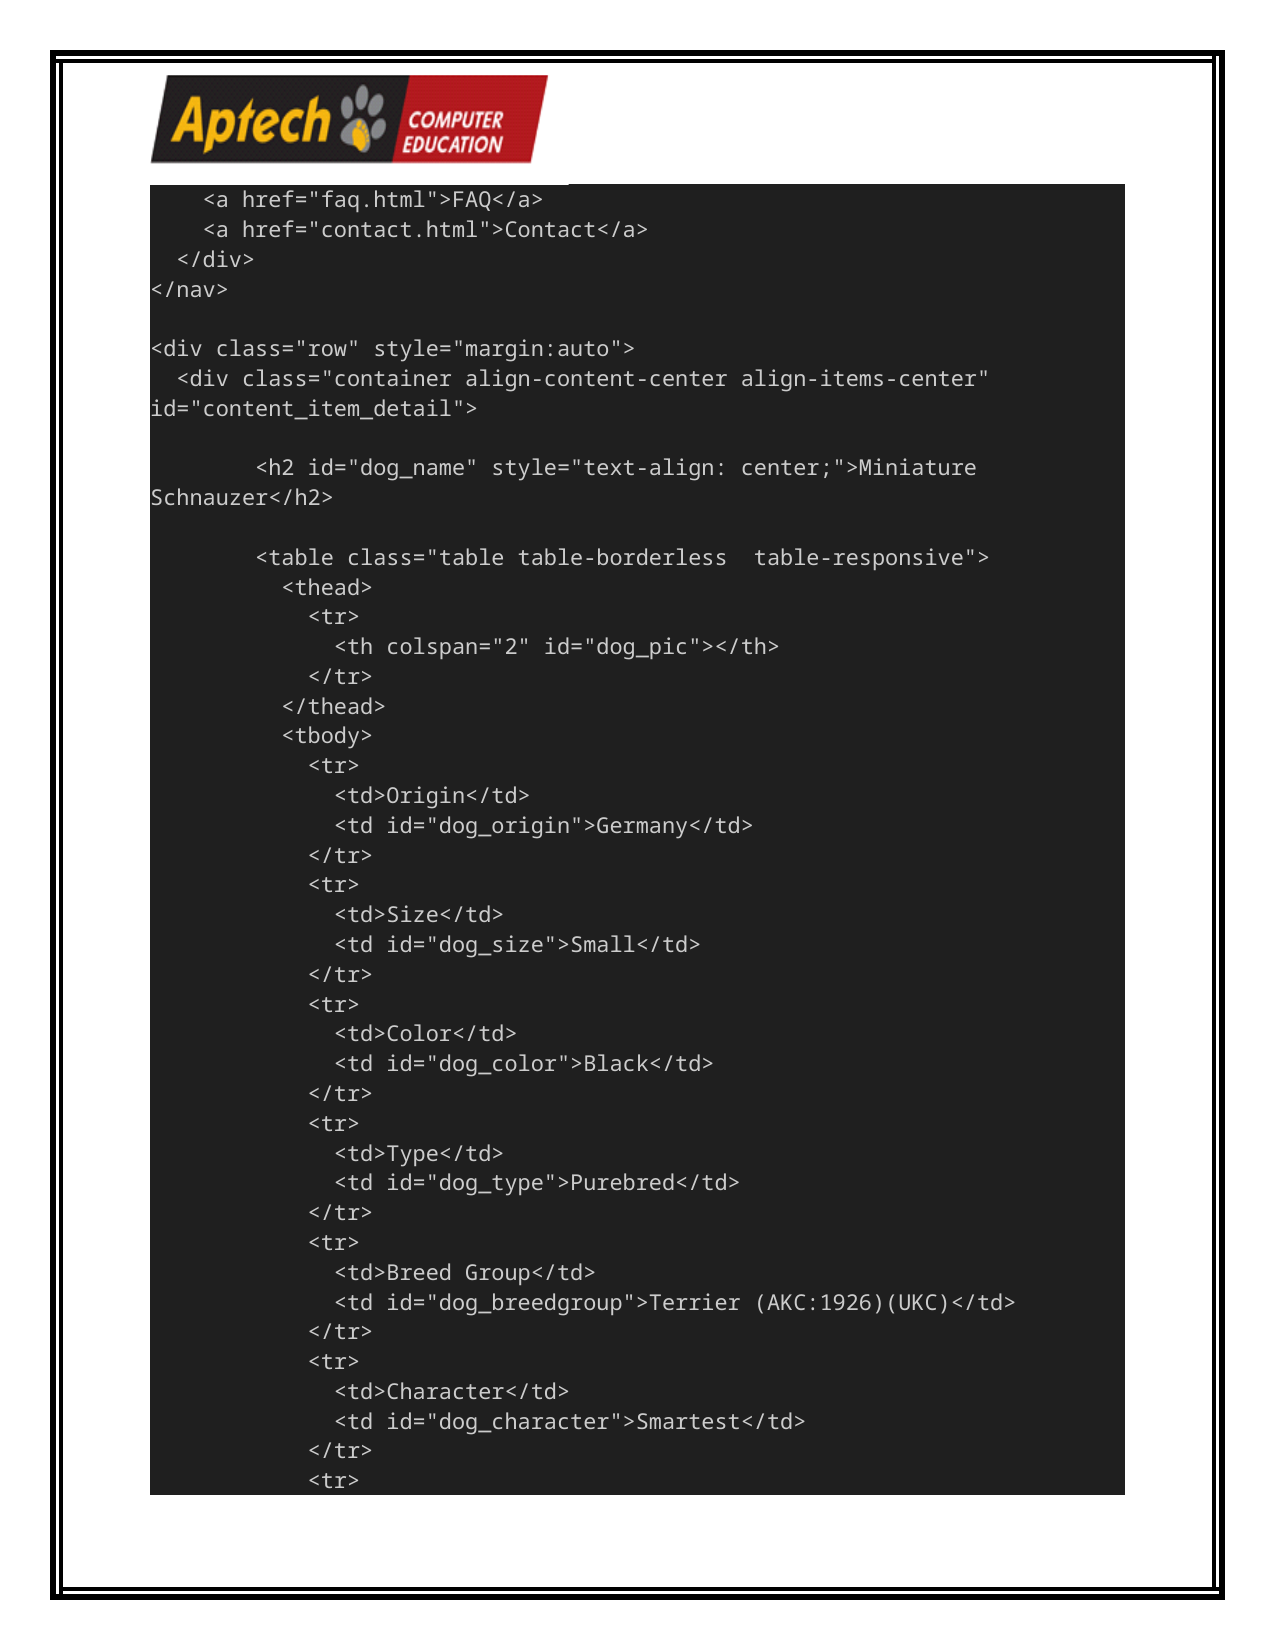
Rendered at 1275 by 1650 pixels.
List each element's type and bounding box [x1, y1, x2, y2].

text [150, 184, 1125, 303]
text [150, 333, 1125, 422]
picture [150, 75, 569, 185]
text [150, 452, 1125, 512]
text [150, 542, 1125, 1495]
